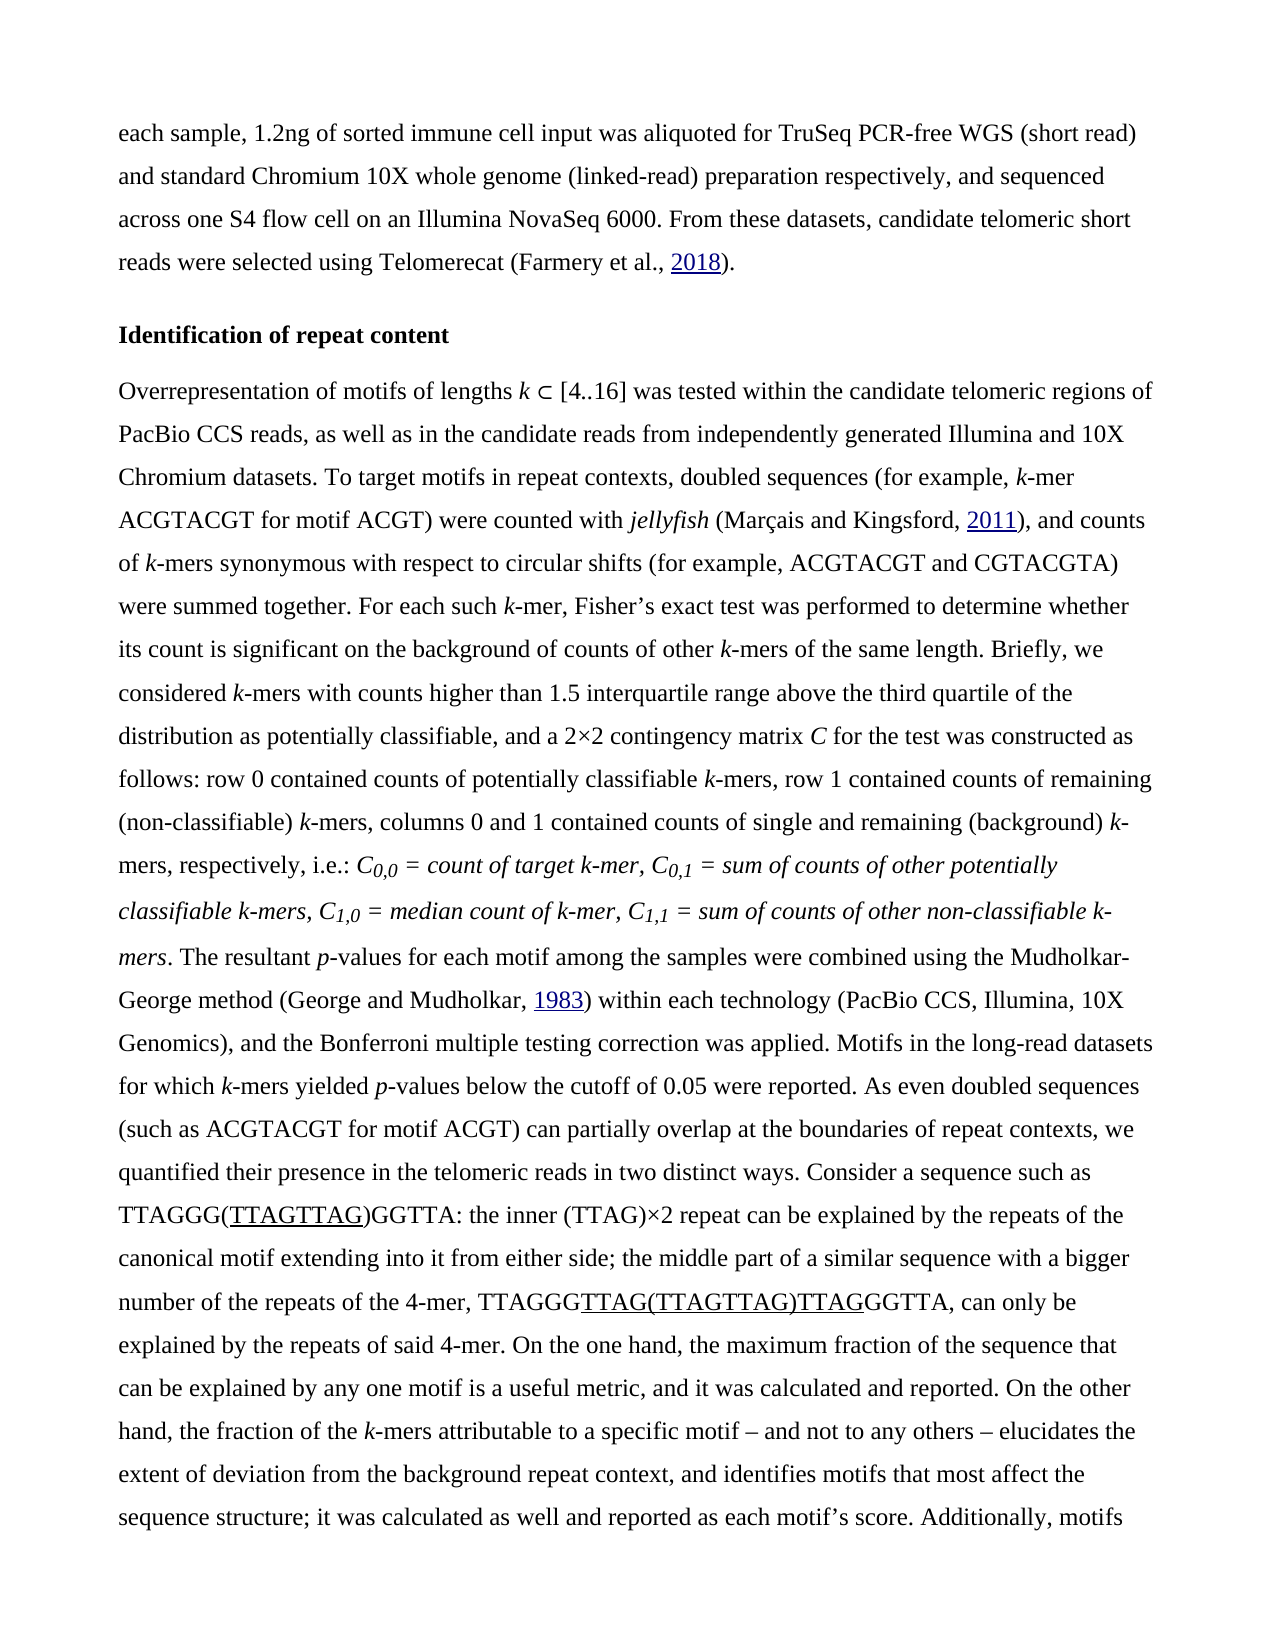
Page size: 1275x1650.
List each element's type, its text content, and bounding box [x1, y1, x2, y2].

subtitle Identification of repeat content [118, 320, 1157, 349]
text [118, 118, 1157, 276]
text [118, 376, 1157, 1531]
